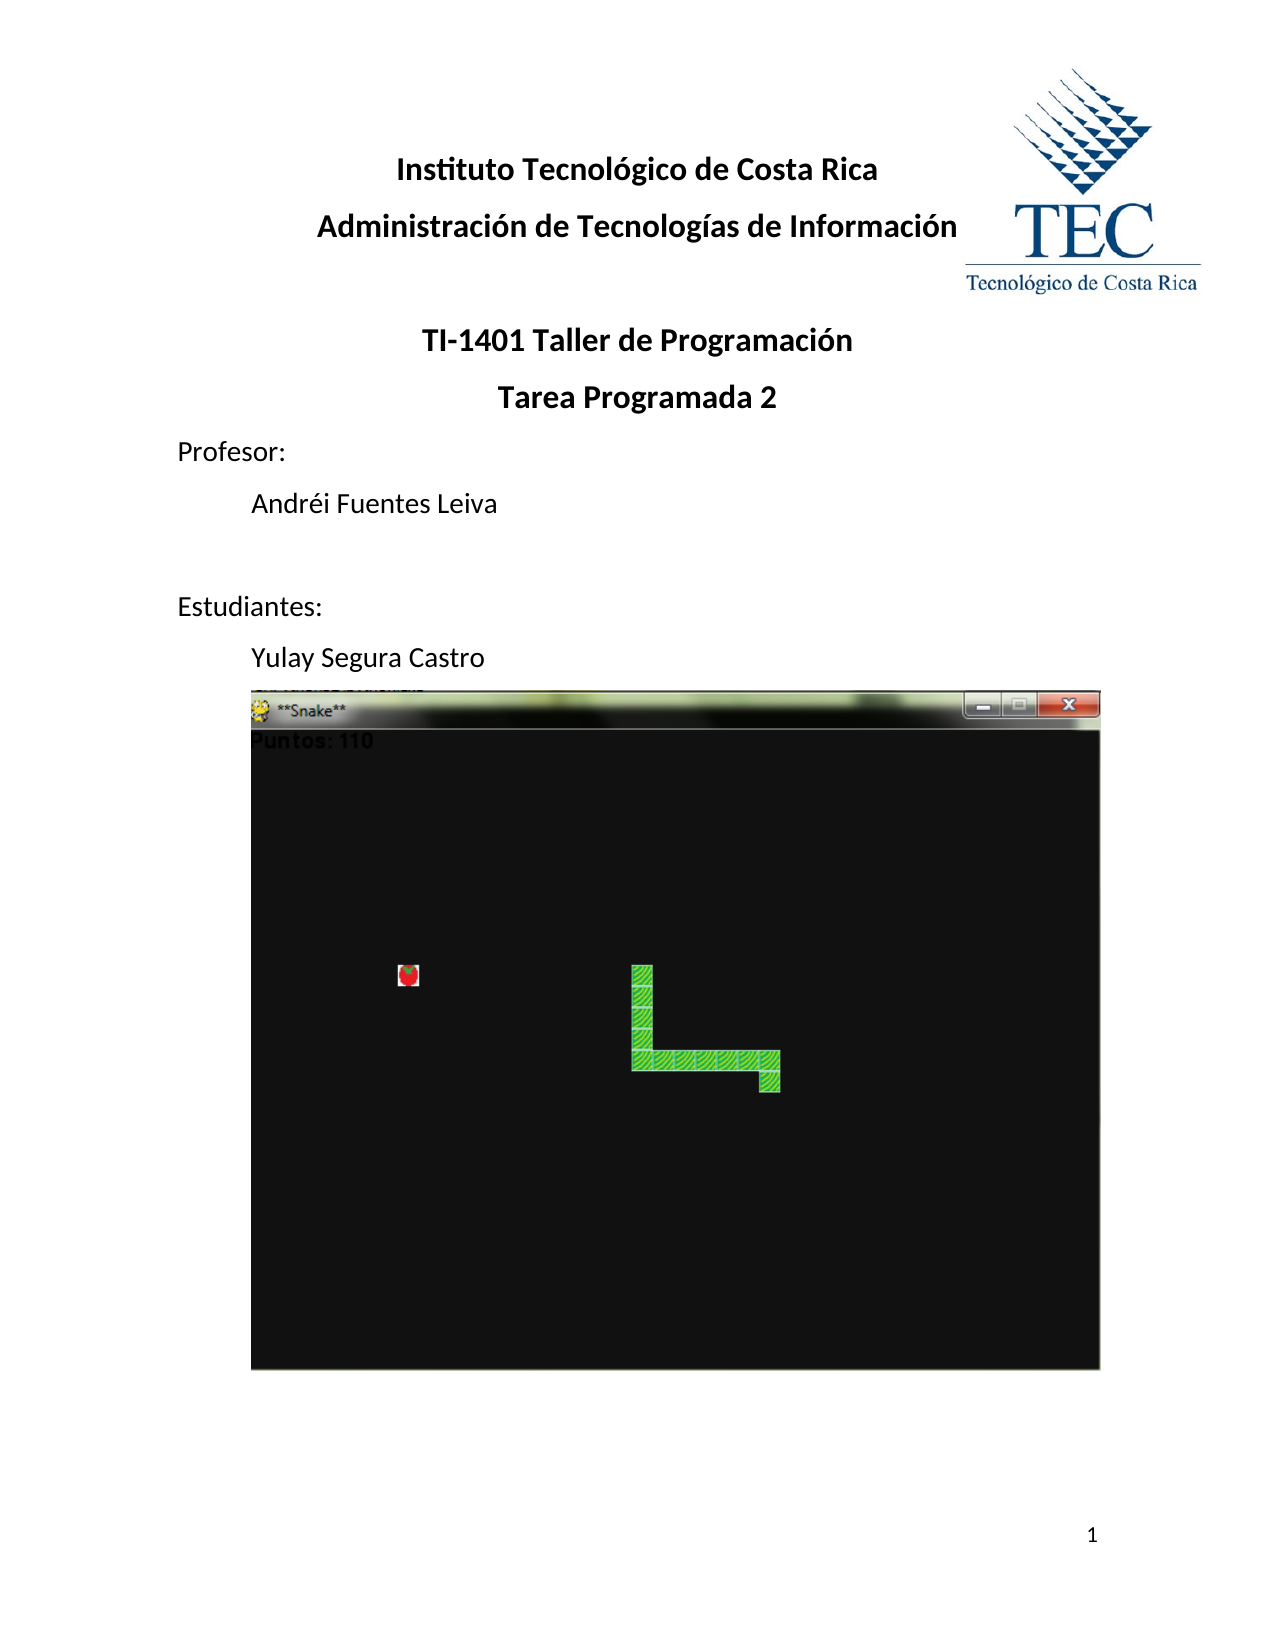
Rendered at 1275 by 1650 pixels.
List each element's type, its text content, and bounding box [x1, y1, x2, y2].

text Yulay Segura Castro [177, 639, 1098, 674]
text Andréi Fuentes Leiva [177, 485, 1098, 521]
text Instituto Tecnológico de Costa Rica [177, 148, 1098, 188]
picture [961, 59, 1213, 305]
text TI-1401 Taller de Programación [177, 319, 1098, 360]
text Tarea Programada 2 [177, 376, 1098, 417]
picture [251, 690, 1101, 1371]
text Administración de Tecnologías de Información [177, 205, 1098, 246]
text Profesor: [177, 433, 1098, 469]
text Estudiantes: [177, 588, 1098, 623]
